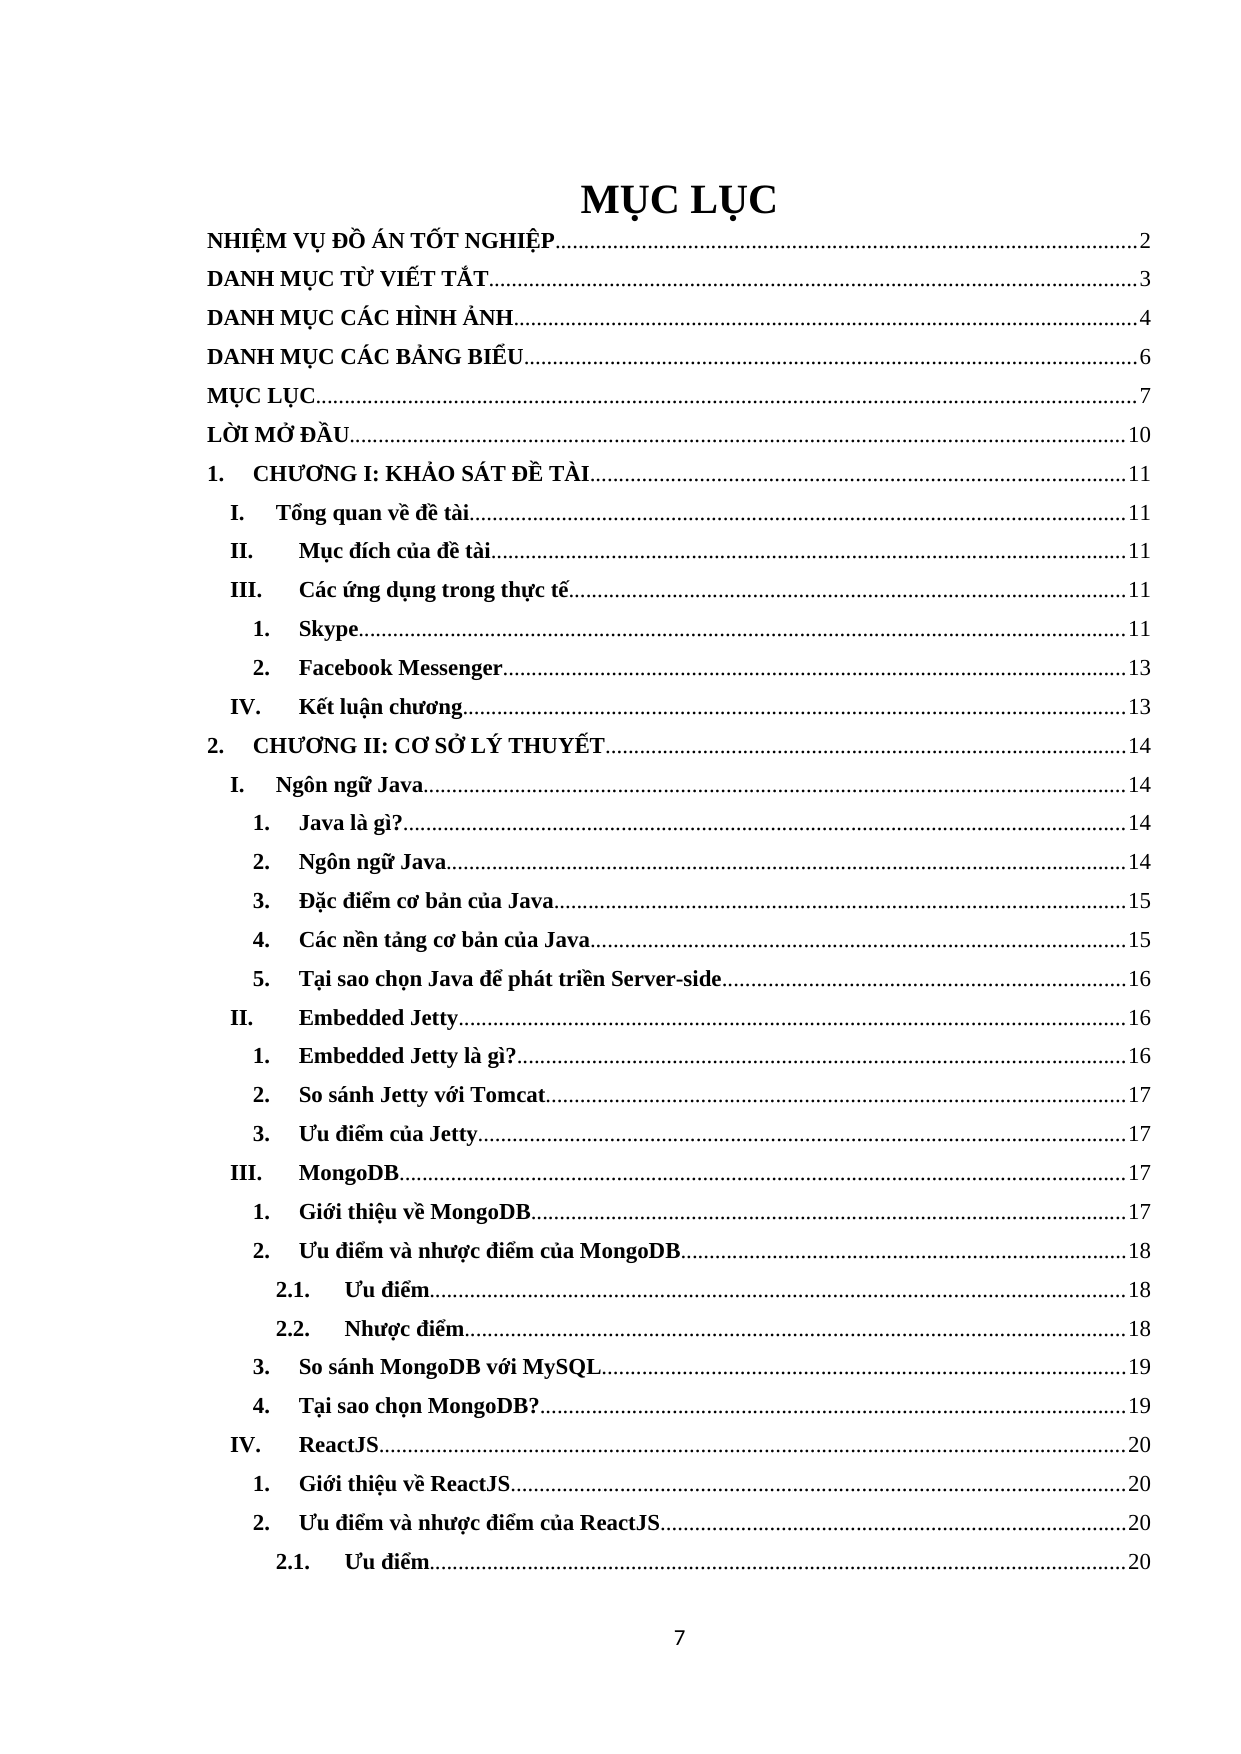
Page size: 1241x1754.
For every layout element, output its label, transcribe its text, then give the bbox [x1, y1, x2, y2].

text 4. Các nền tảng cơ bản của Java 15 [253, 926, 1152, 952]
text III. MongoDB 17 [230, 1159, 1152, 1186]
text MỤC LỤC 7 [207, 382, 1152, 408]
text DANH MỤC CÁC HÌNH ẢNH 4 [207, 304, 1152, 331]
text 3. Ưu điểm của Jetty 17 [253, 1120, 1152, 1147]
text 1. Skype 11 [253, 615, 1152, 642]
text LỜI MỞ ĐẦU 10 [207, 421, 1152, 447]
text I. Tổng quan về đề tài 11 [230, 499, 1152, 525]
text 2. Ngôn ngữ Java 14 [253, 848, 1152, 875]
text 1. Embedded Jetty là gì? 16 [253, 1043, 1152, 1069]
text IV. ReactJS 20 [230, 1431, 1152, 1457]
text 3. So sánh MongoDB với MySQL 19 [253, 1353, 1152, 1380]
text 2. Ưu điểm và nhược điểm của MongoDB 18 [253, 1237, 1152, 1263]
text DANH MỤC CÁC BẢNG BIỂU 6 [207, 343, 1152, 369]
text 1. Java là gì? 14 [253, 809, 1152, 836]
text 2.1. Ưu điểm 18 [276, 1276, 1152, 1302]
text DANH MỤC TỪ VIẾT TẮT 3 [207, 266, 1152, 292]
text 1. CHƯƠNG I: KHẢO SÁT ĐỀ TÀI 11 [207, 460, 1152, 486]
text II. Embedded Jetty 16 [230, 1004, 1152, 1030]
text 2. CHƯƠNG II: CƠ SỞ LÝ THUYẾT 14 [207, 732, 1152, 758]
text III. Các ứng dụng trong thực tế 11 [230, 576, 1152, 603]
subtitle MỤC LỤC [207, 175, 1152, 223]
text IV. Kết luận chương 13 [230, 693, 1152, 719]
text 1. Giới thiệu về MongoDB 17 [253, 1198, 1152, 1224]
text NHIỆM VỤ ĐỒ ÁN TỐT NGHIỆP 2 [207, 227, 1152, 253]
text 1. Giới thiệu về ReactJS 20 [253, 1470, 1152, 1496]
text 2. So sánh Jetty với Tomcat 17 [253, 1081, 1152, 1108]
text 2.1. Ưu điểm 20 [276, 1548, 1152, 1574]
text 3. Đặc điểm cơ bản của Java 15 [253, 887, 1152, 913]
text II. Mục đích của đề tài 11 [230, 537, 1152, 564]
text I. Ngôn ngữ Java 14 [230, 771, 1152, 797]
text 2. Ưu điểm và nhược điểm của ReactJS 20 [253, 1509, 1152, 1535]
text 4. Tại sao chọn MongoDB? 19 [253, 1392, 1152, 1419]
text 2. Facebook Messenger 13 [253, 654, 1152, 680]
text 5. Tại sao chọn Java để phát triền Server-side 16 [253, 965, 1152, 991]
text 2.2. Nhược điểm 18 [276, 1314, 1152, 1341]
